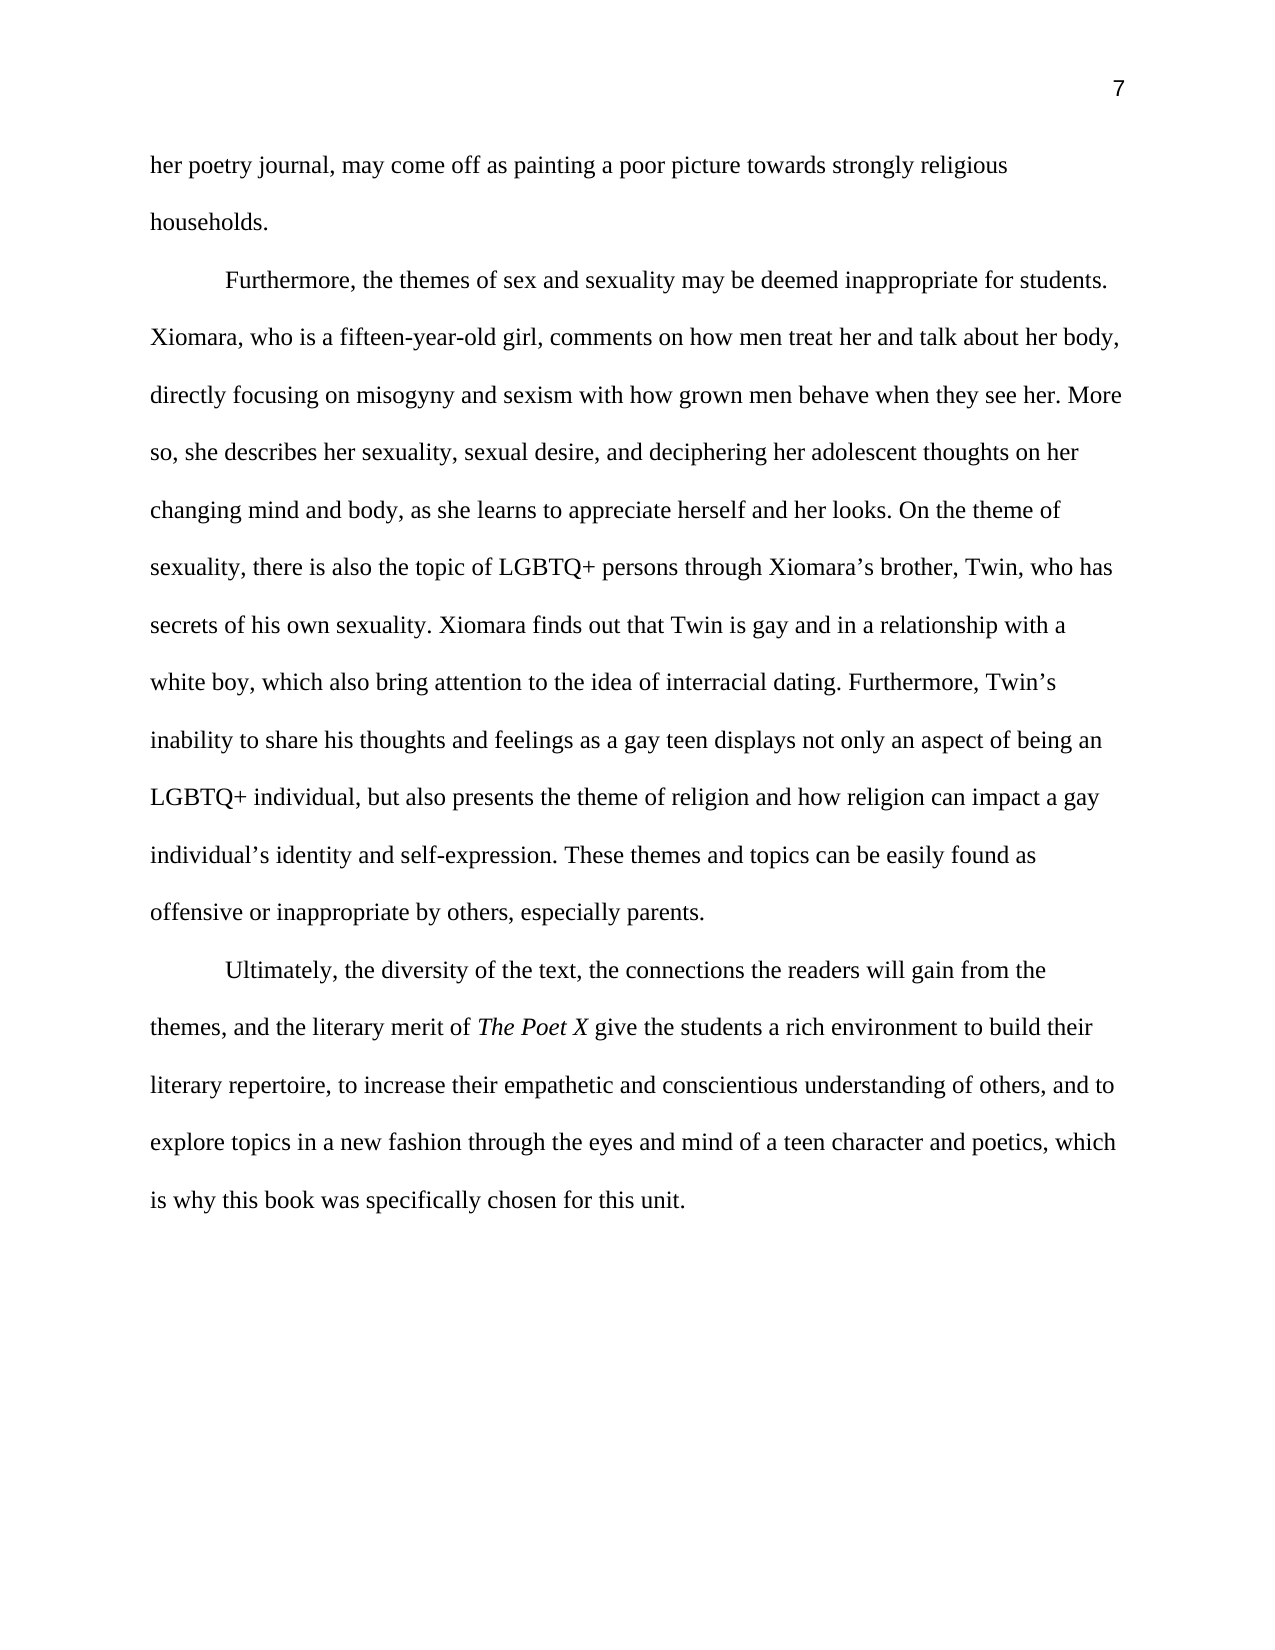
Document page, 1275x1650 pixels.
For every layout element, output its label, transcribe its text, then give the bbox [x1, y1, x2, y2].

text Ultimately, the diversity of the text, the connections the readers will gain from the themes, and the literary merit of The Poet X give the students a rich environment to build their literary repertoire, to increase their empathetic and conscientious understanding of others, and to explore topics in a new fashion through the eyes and mind of a teen character and poetics, which is why this book was specifically chosen for this unit. [150, 955, 1125, 1214]
text Furthermore, the themes of sex and sexuality may be deemed inappropriate for students. Xiomara, who is a fifteen-year-old girl, comments on how men treat her and talk about her body, directly focusing on misogyny and sexism with how grown men behave when they see her. More so, she describes her sexuality, sexual desire, and deciphering her adolescent thoughts on her changing mind and body, as she learns to appreciate herself and her looks. On the theme of sexuality, there is also the topic of LGBTQ+ persons through Xiomara’s brother, Twin, who has secrets of his own sexuality. Xiomara finds out that Twin is gay and in a relationship with a white boy, which also bring attention to the idea of interracial dating. Furthermore, Twin’s inability to share his thoughts and feelings as a gay teen displays not only an aspect of being an LGBTQ+ individual, but also presents the theme of religion and how religion can impact a gay individual’s identity and self-expression. These themes and topics can be easily found as offensive or inappropriate by others, especially parents. [150, 265, 1125, 926]
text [150, 150, 1125, 236]
